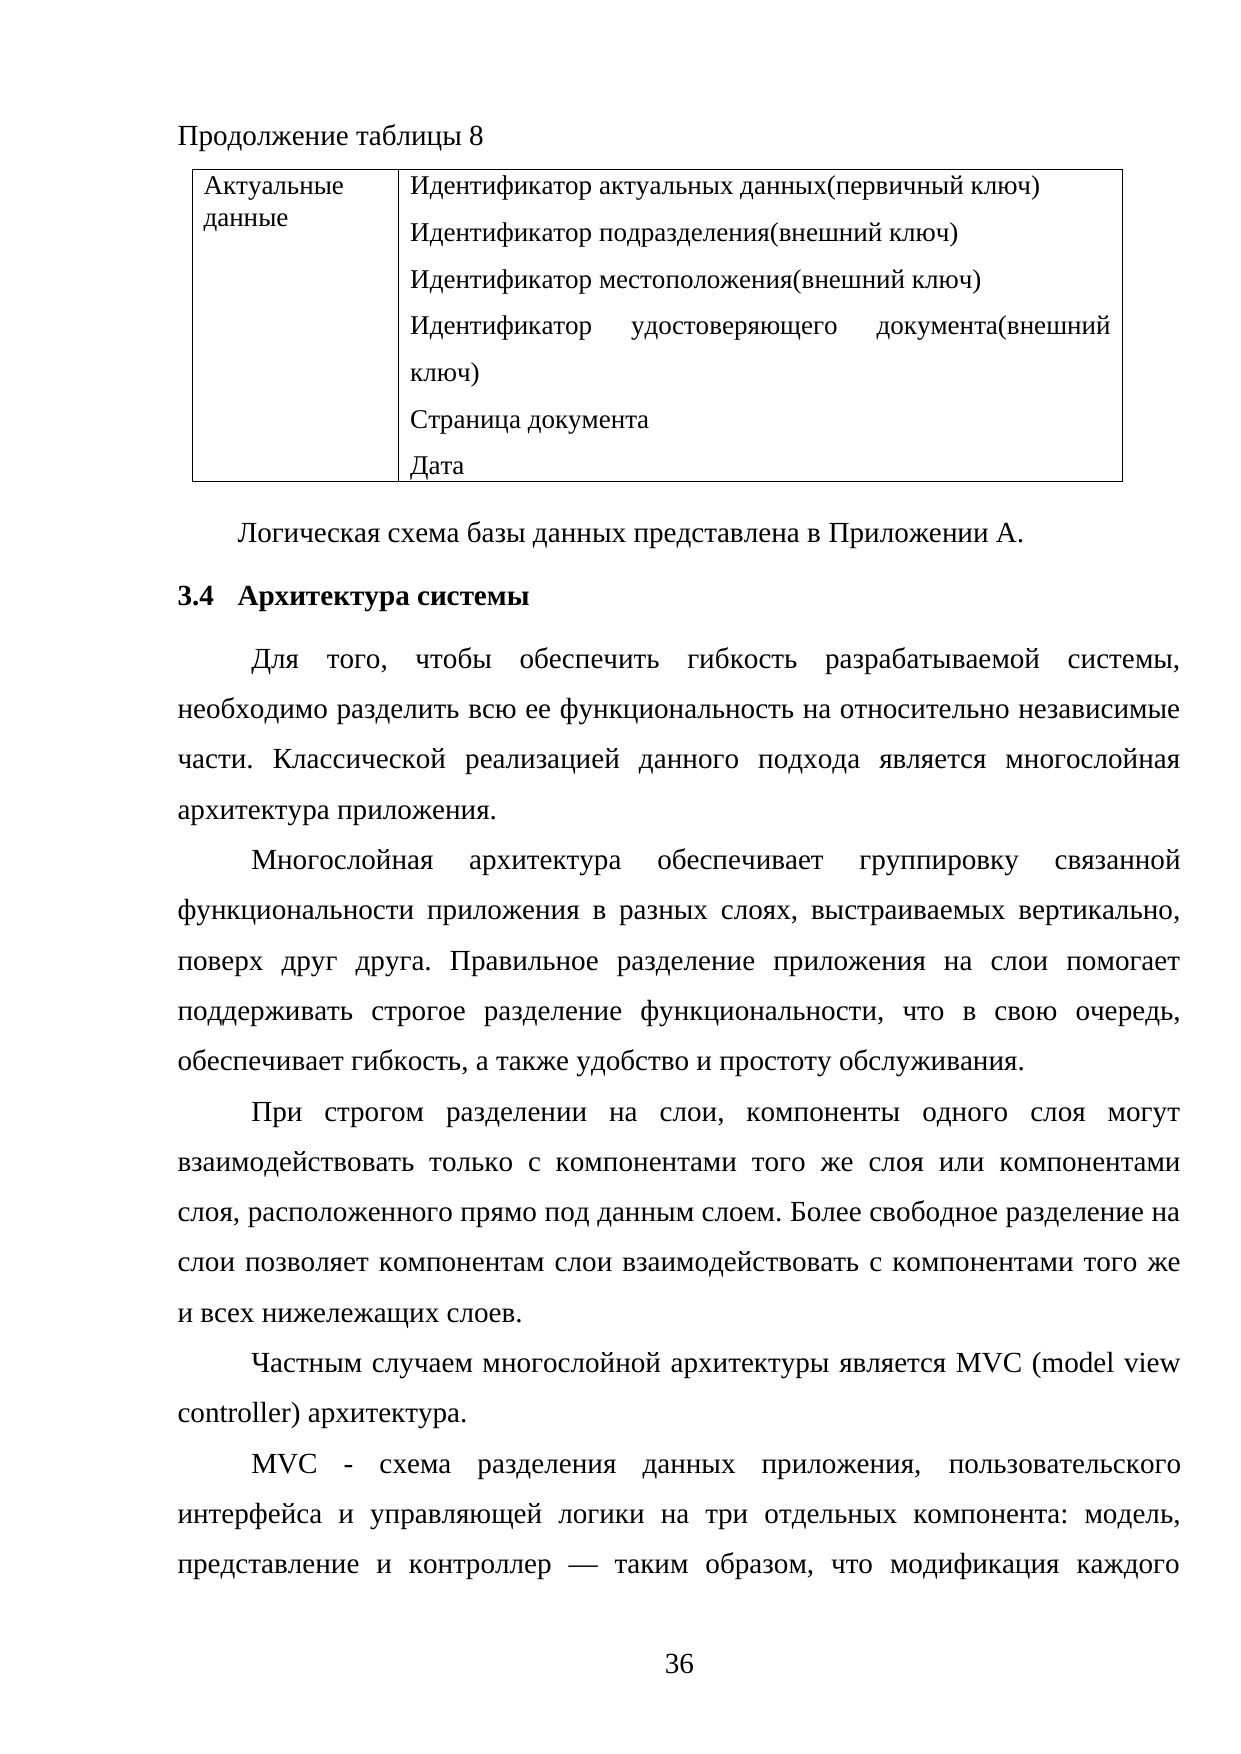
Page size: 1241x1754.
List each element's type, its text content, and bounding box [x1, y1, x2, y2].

text Продолжение таблицы 8 [177, 118, 1181, 152]
text Для того, чтобы обеспечить гибкость разрабатываемой системы, необходимо разделить всю ее функциональность на относительно независимые части. Классической реализацией данного подхода является многослойная архитектура приложения. [177, 641, 1181, 825]
text При строгом разделении на слои, компоненты одного слоя могут взаимодействовать только с компонентами того же слоя или компонентами слоя, расположенного прямо под данным слоем. Более свободное разделение на слои позволяет компонентам слои взаимодействовать с компонентами того же и всех нижележащих слоев. [177, 1094, 1181, 1328]
table_header Идентификатор актуальных данных(первичный ключ) Идентификатор подразделения(внешний ключ) Идентификатор местоположения(внешний ключ) Идентификатор удостоверяющего документа(внешний ключ) Страница документа Дата [399, 170, 1122, 481]
text Частным случаем многослойной архитектуры является MVC (model view controller) архитектура. [177, 1345, 1181, 1429]
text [177, 1446, 1181, 1580]
text Логическая схема базы данных представлена в Приложении А. [177, 515, 1181, 549]
subtitle Архитектура системы [177, 578, 1181, 612]
table_header Актуальные данные [193, 170, 398, 481]
text Многослойная архитектура обеспечивает группировку связанной функциональности приложения в разных слоях, выстраиваемых вертикально, поверх друг друга. Правильное разделение приложения на слои помогает поддерживать строгое разделение функциональности, что в свою очередь, обеспечивает гибкость, а также удобство и простоту обслуживания. [177, 842, 1181, 1077]
